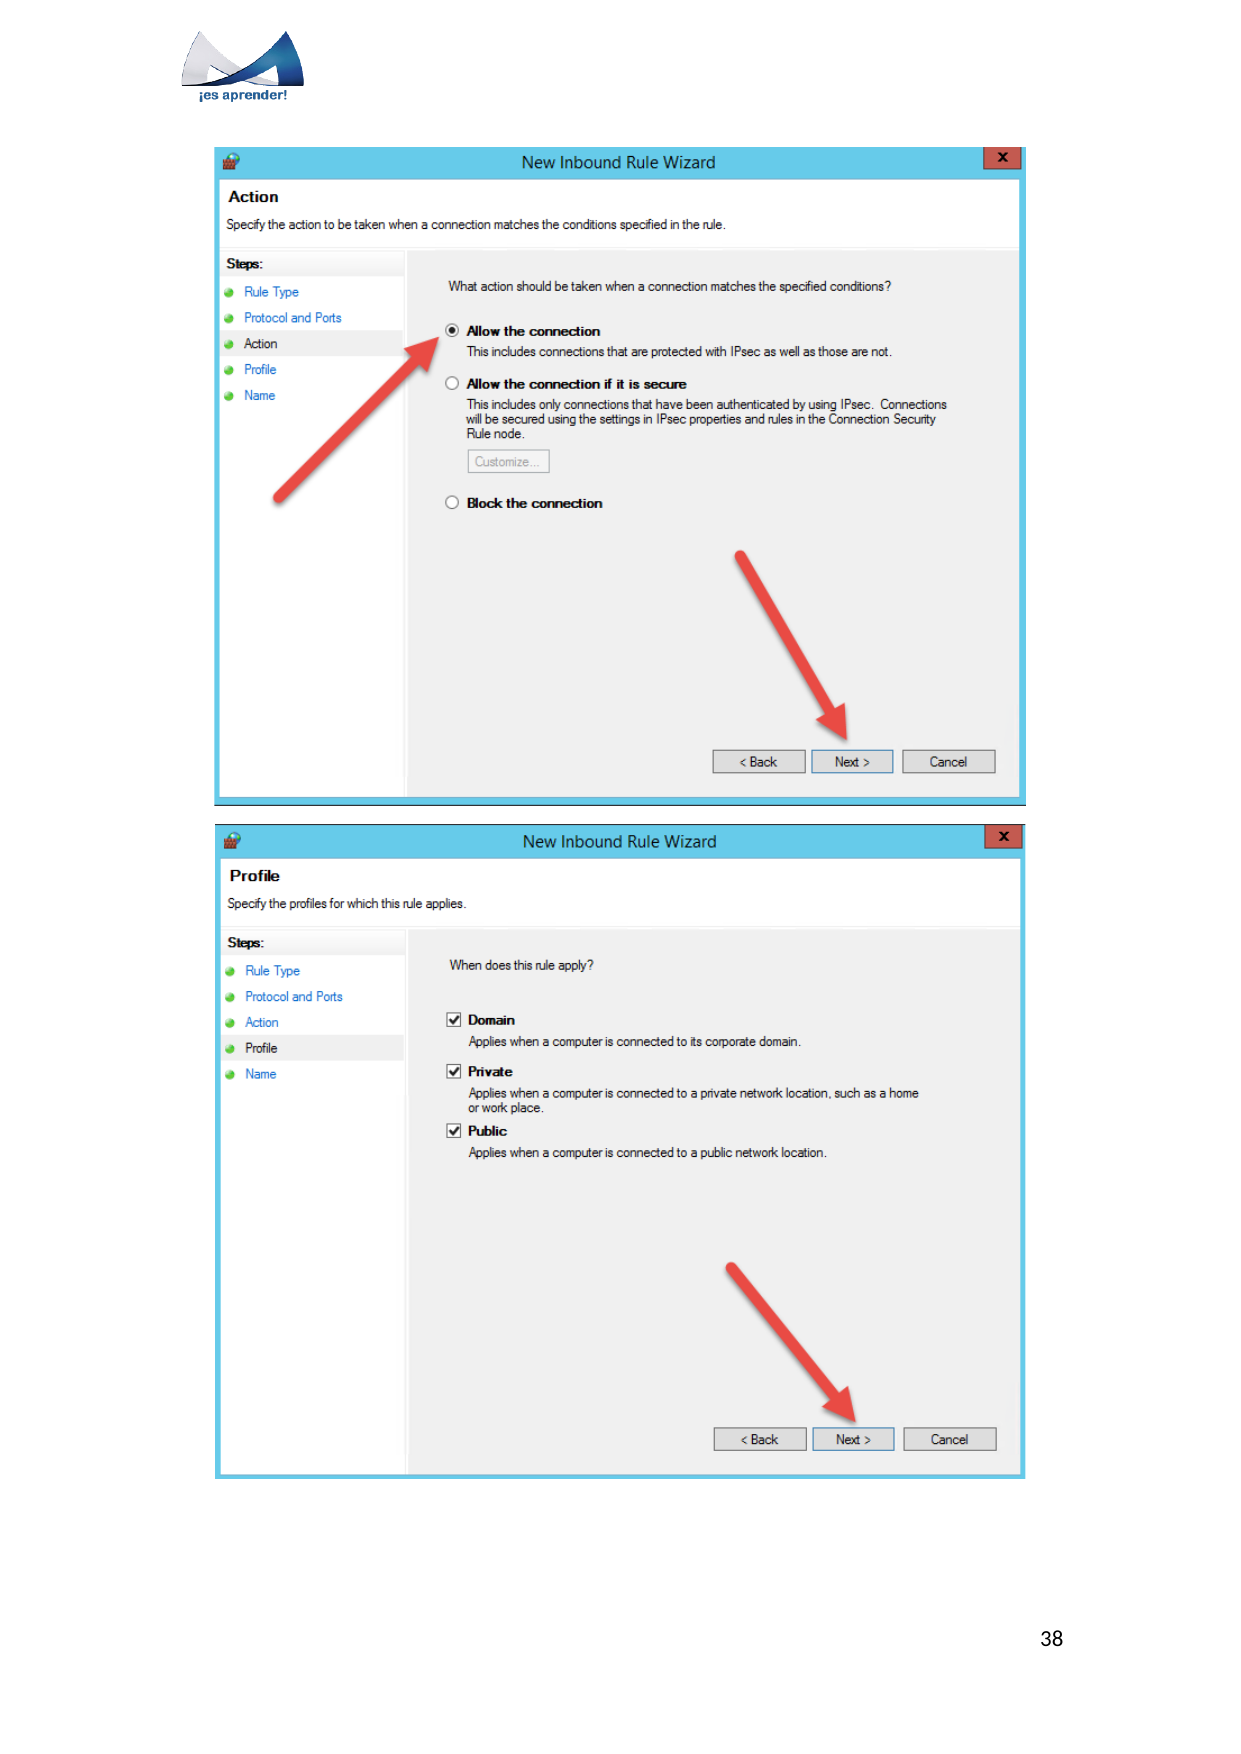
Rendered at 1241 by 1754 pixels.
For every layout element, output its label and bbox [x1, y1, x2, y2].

picture [176, 29, 308, 104]
picture [215, 824, 1026, 1479]
picture [214, 147, 1026, 806]
